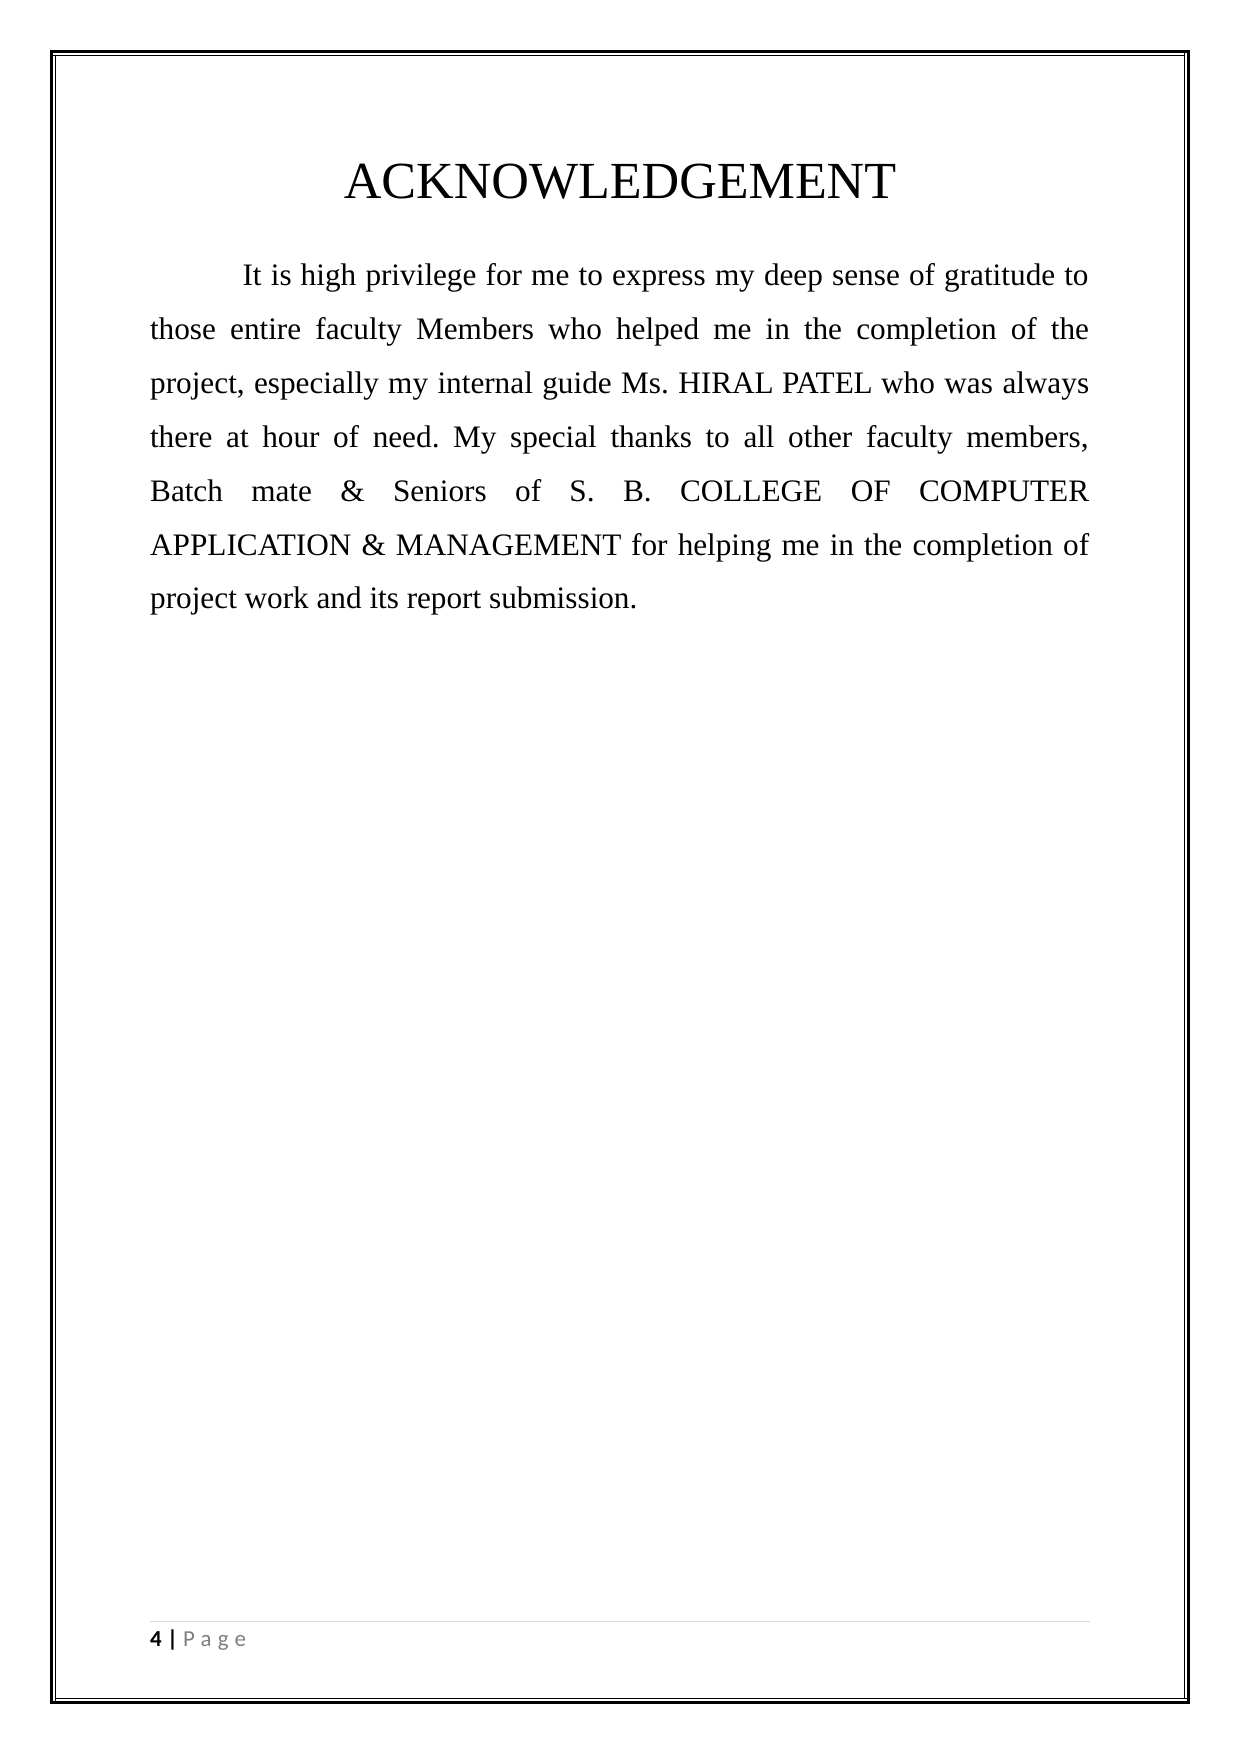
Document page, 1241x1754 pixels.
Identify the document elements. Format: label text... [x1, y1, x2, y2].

text ACKNOWLEDGEMENT [150, 150, 1090, 210]
text It is high privilege for me to express my deep sense of gratitude to those entire faculty Members who helped me in the completion of the project, especially my internal guide Ms. HIRAL PATEL who was always there at hour of need. My special thanks to all other faculty members, Batch mate & Seniors of S. B. COLLEGE OF COMPUTER APPLICATION & MANAGEMENT for helping me in the completion of project work and its report submission. [150, 256, 1090, 616]
